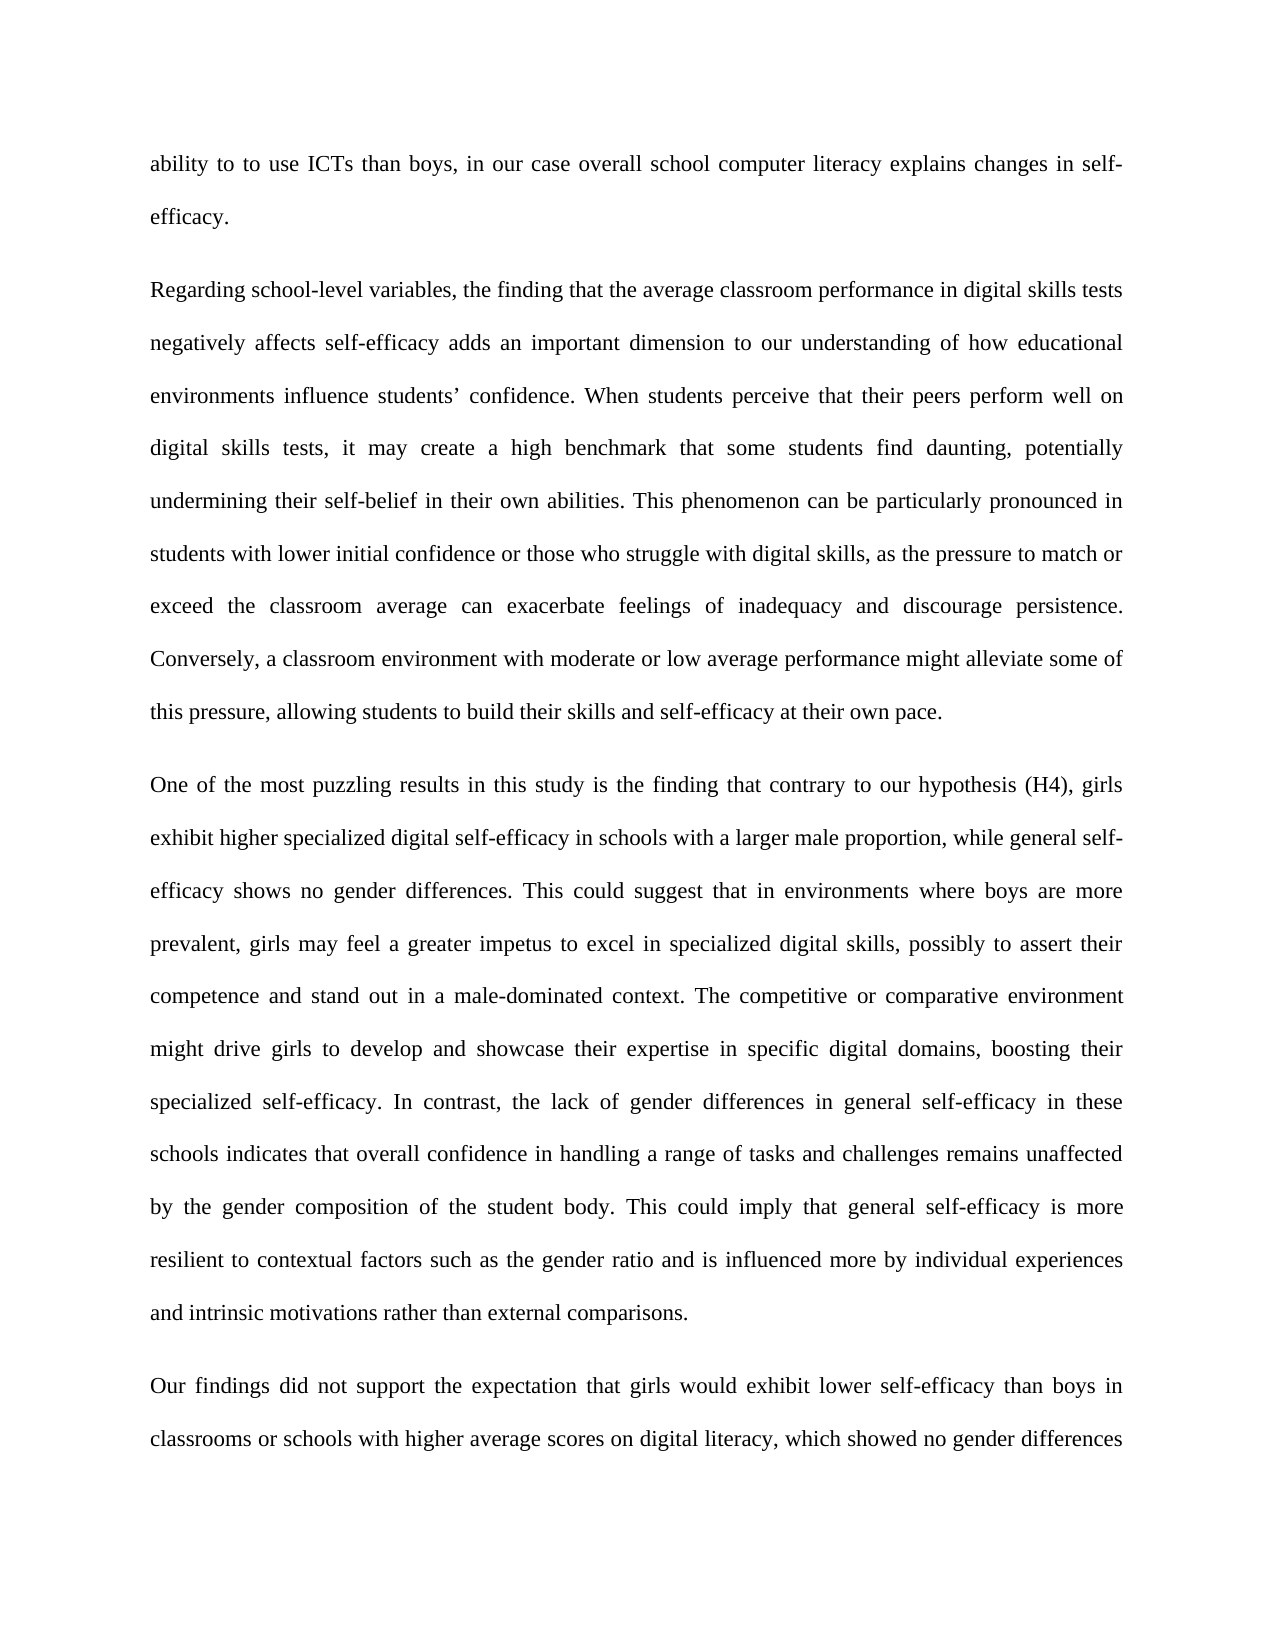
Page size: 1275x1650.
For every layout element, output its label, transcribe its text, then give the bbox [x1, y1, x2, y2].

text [150, 1372, 1125, 1451]
text One of the most puzzling results in this study is the finding that contrary to our hypothesis (H4), girls exhibit higher specialized digital self-efficacy in schools with a larger male proportion, while general self-efficacy shows no gender differences. This could suggest that in environments where boys are more prevalent, girls may feel a greater impetus to excel in specialized digital skills, possibly to assert their competence and stand out in a male-dominated context. The competitive or comparative environment might drive girls to develop and showcase their expertise in specific digital domains, boosting their specialized self-efficacy. In contrast, the lack of gender differences in general self-efficacy in these schools indicates that overall confidence in handling a range of tasks and challenges remains unaffected by the gender composition of the student body. This could imply that general self-efficacy is more resilient to contextual factors such as the gender ratio and is influenced more by individual experiences and intrinsic motivations rather than external comparisons. [150, 771, 1125, 1325]
text Regarding school-level variables, the finding that the average classroom performance in digital skills tests negatively affects self-efficacy adds an important dimension to our understanding of how educational environments influence students’ confidence. When students perceive that their peers perform well on digital skills tests, it may create a high benchmark that some students find daunting, potentially undermining their self-belief in their own abilities. This phenomenon can be particularly pronounced in students with lower initial confidence or those who struggle with digital skills, as the pressure to match or exceed the classroom average can exacerbate feelings of inadequacy and discourage persistence. Conversely, a classroom environment with moderate or low average performance might alleviate some of this pressure, allowing students to build their skills and self-efficacy at their own pace. [150, 276, 1125, 724]
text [150, 150, 1125, 229]
